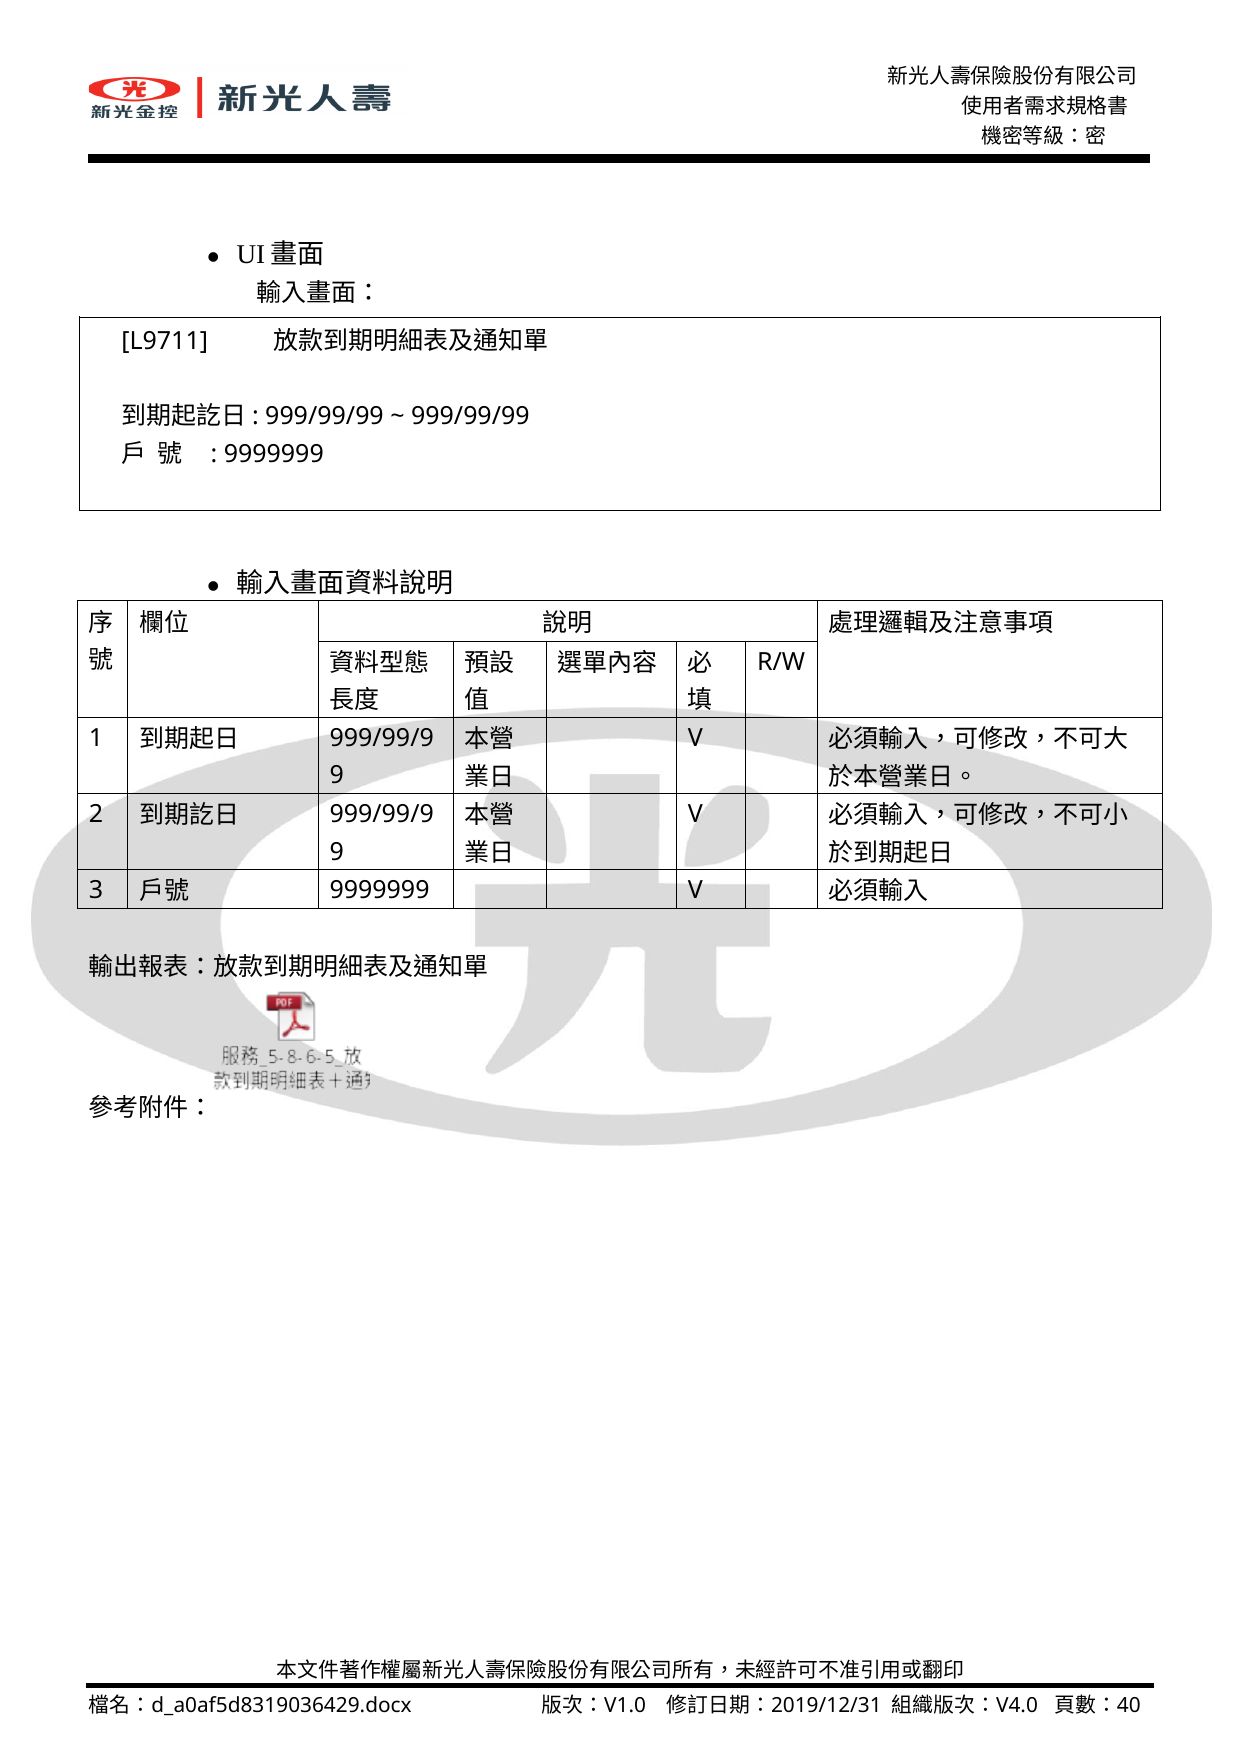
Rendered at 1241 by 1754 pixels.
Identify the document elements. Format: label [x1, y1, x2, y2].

table_cell [677, 642, 745, 717]
table_cell [78, 718, 127, 793]
table_cell [319, 870, 453, 907]
table_cell [547, 794, 676, 869]
table_cell [547, 870, 676, 907]
table_cell [454, 794, 546, 869]
table_cell [677, 870, 745, 907]
table_header [128, 601, 318, 717]
table_cell [128, 794, 318, 869]
table_cell [78, 870, 127, 907]
table_header [78, 601, 127, 717]
table_cell [746, 794, 817, 869]
table_cell [319, 718, 453, 793]
picture [25, 699, 1215, 1152]
table_cell [319, 642, 453, 717]
table_cell [677, 718, 745, 793]
table_cell [547, 642, 676, 717]
table_cell [454, 870, 546, 907]
table_cell [746, 870, 817, 907]
table_header [319, 601, 817, 641]
table_header [818, 601, 1162, 717]
table_cell [547, 718, 676, 793]
table_cell [746, 718, 817, 793]
table_cell [818, 794, 1162, 869]
table_cell [78, 794, 127, 869]
table_cell [677, 794, 745, 869]
table_cell [746, 642, 817, 717]
table_cell [454, 718, 546, 793]
table_cell [818, 870, 1162, 907]
table_cell [128, 870, 318, 907]
table_cell [319, 794, 453, 869]
table_cell [818, 718, 1162, 793]
table_cell [454, 642, 546, 717]
table_cell [128, 718, 318, 793]
picture [88, 61, 414, 118]
